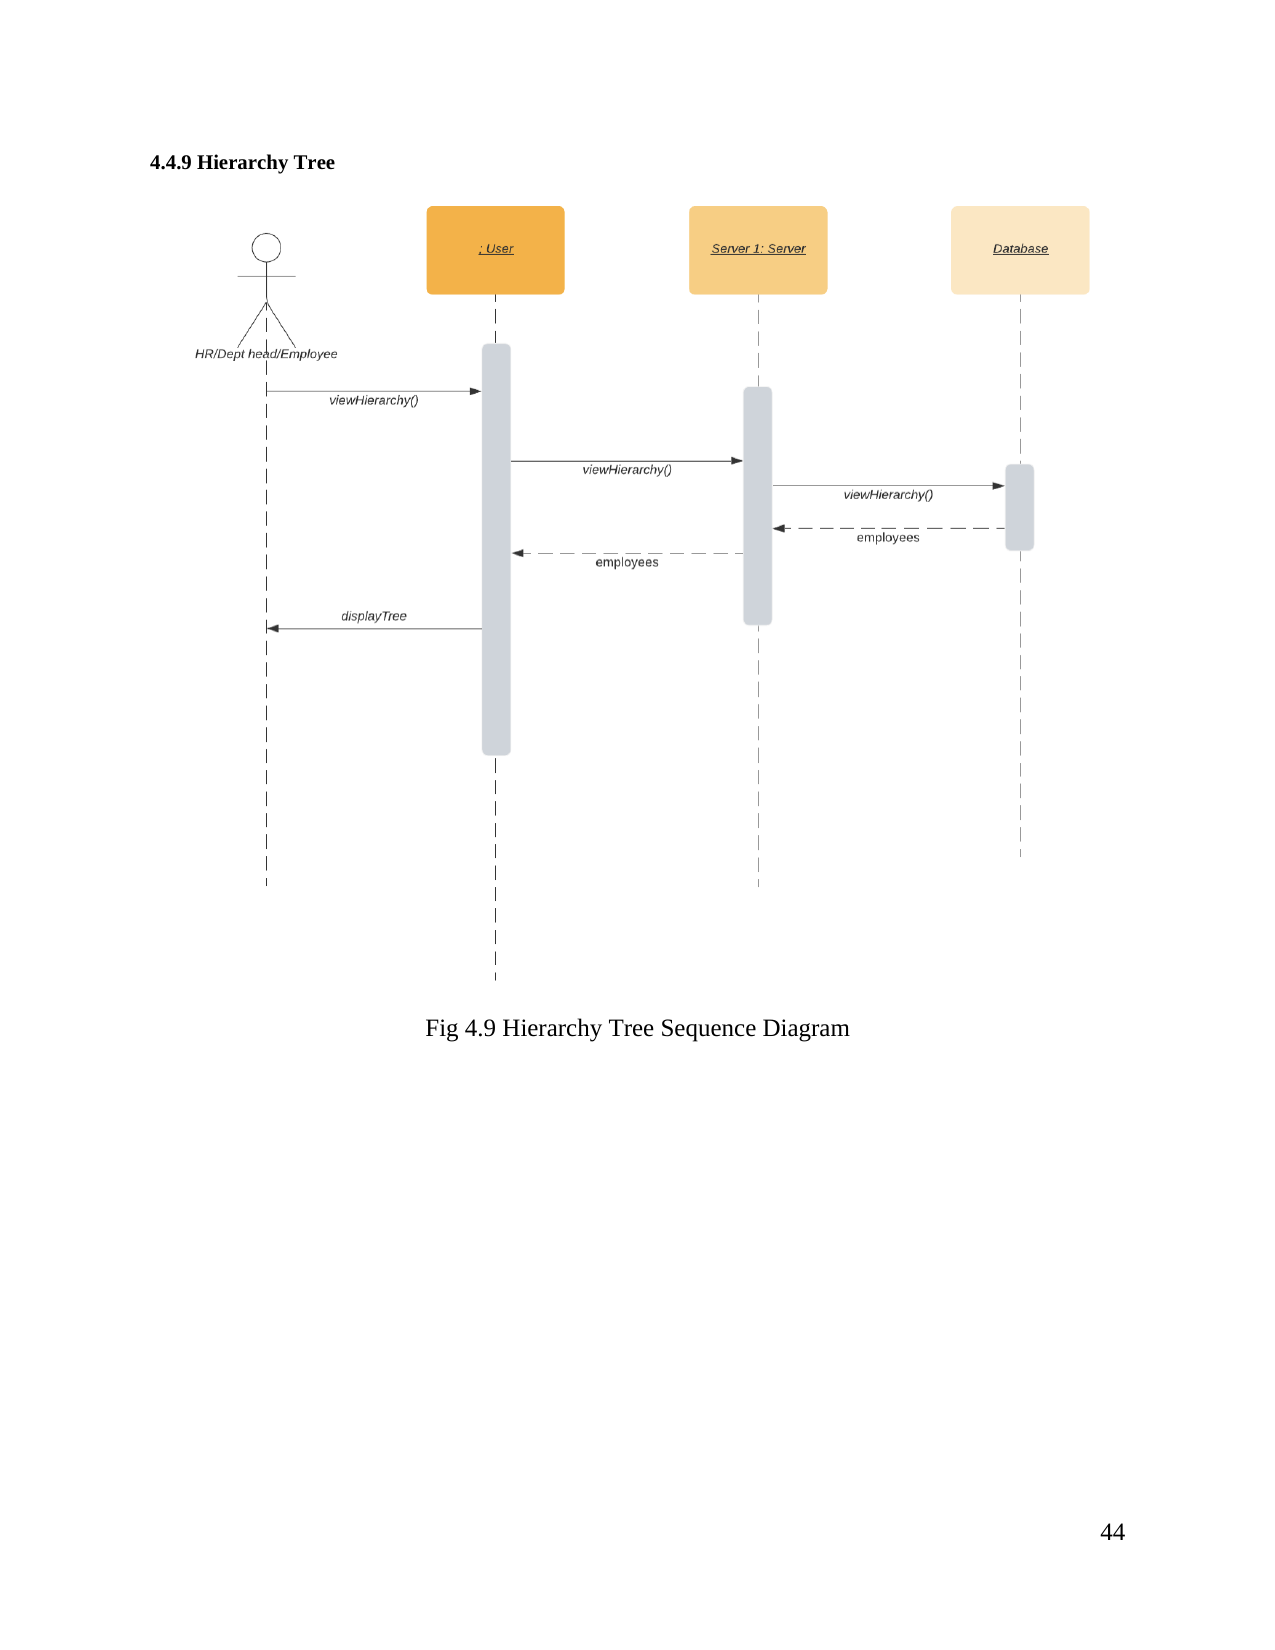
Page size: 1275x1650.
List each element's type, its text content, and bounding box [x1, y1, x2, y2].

text 4.4.9 Hierarchy Tree [150, 150, 1125, 174]
text Fig 4.9 Hierarchy Tree Sequence Diagram [150, 1013, 1125, 1042]
picture [150, 177, 1119, 1009]
